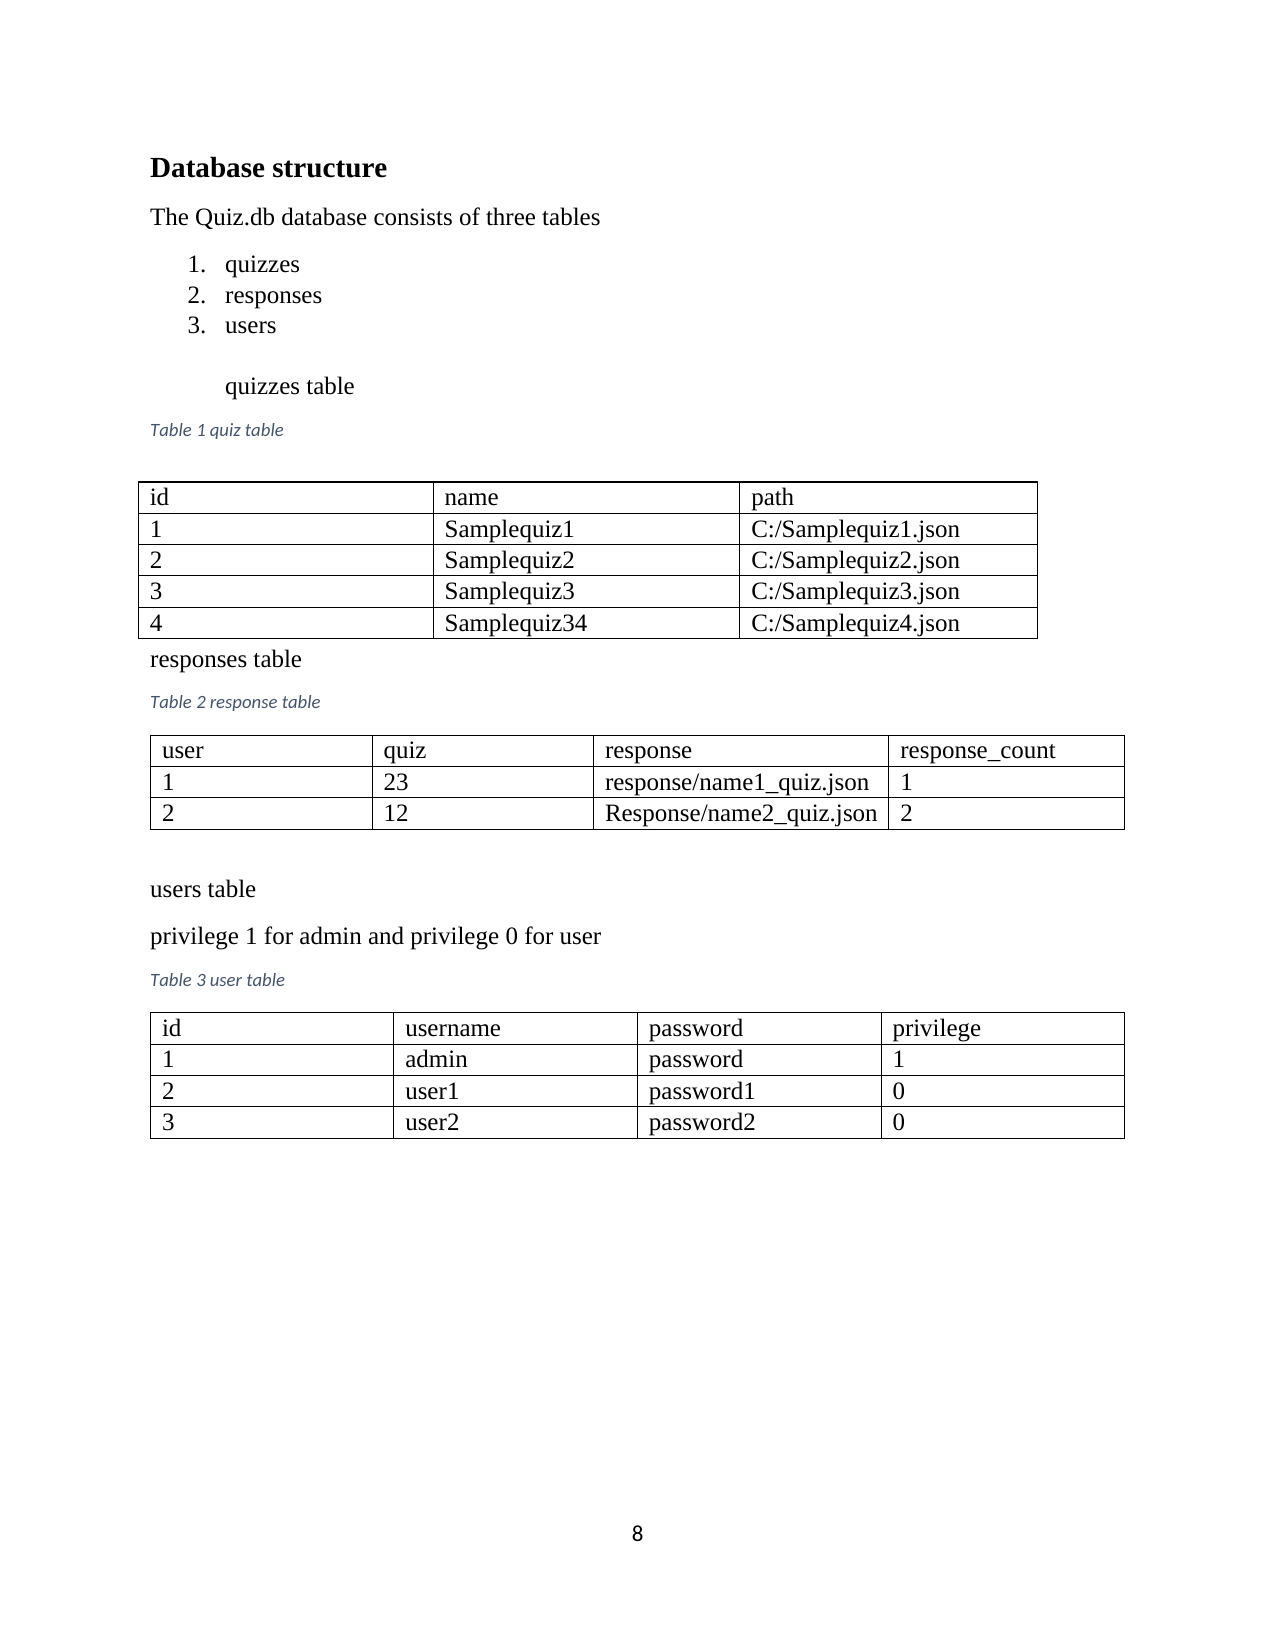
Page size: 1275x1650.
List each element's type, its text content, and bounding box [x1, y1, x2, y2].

table_cell password [638, 1045, 881, 1075]
text users table [150, 874, 1125, 903]
table_cell 23 [373, 767, 593, 797]
table_header username [394, 1013, 637, 1043]
table_header name [434, 483, 739, 513]
list quizzes [187, 249, 1125, 278]
table_cell password2 [638, 1107, 881, 1137]
table_cell 4 [139, 608, 433, 638]
table_cell user2 [394, 1107, 637, 1137]
table_cell 2 [139, 545, 433, 575]
table_cell 0 [882, 1076, 1124, 1106]
table_header privilege [882, 1013, 1124, 1043]
table_cell 3 [151, 1107, 393, 1137]
table_cell 0 [882, 1107, 1124, 1137]
table_cell 2 [151, 1076, 393, 1106]
table_cell 12 [373, 798, 593, 828]
table_header id [151, 1013, 393, 1043]
table_cell C:/Samplequiz2.json [740, 545, 1037, 575]
table_cell Samplequiz34 [434, 608, 739, 638]
list users [187, 310, 1125, 339]
table_cell 2 [151, 798, 372, 828]
table_cell 1 [889, 767, 1124, 797]
text The Quiz.db database consists of three tables [150, 202, 1125, 231]
table_header user [151, 736, 372, 766]
table_header response [594, 736, 888, 766]
table_cell 1 [882, 1045, 1124, 1075]
text Table 3 user table [150, 968, 1125, 991]
table_header id [139, 483, 433, 513]
table_cell Response/name2_quiz.json [594, 798, 888, 828]
table_cell password1 [638, 1076, 881, 1106]
text Database structure [150, 150, 1125, 183]
table_cell C:/Samplequiz1.json [740, 514, 1037, 544]
table_cell C:/Samplequiz3.json [740, 576, 1037, 607]
table_cell 1 [151, 767, 372, 797]
text responses table [150, 644, 1125, 672]
table_header quiz [373, 736, 593, 766]
table_cell admin [394, 1045, 637, 1075]
table_cell 1 [139, 514, 433, 544]
table_header response_count [889, 736, 1124, 766]
table_cell 1 [151, 1045, 393, 1075]
table_cell 2 [889, 798, 1124, 828]
table_cell Samplequiz2 [434, 545, 739, 575]
text Table 1 quiz table [150, 418, 1125, 441]
table_cell C:/Samplequiz4.json [740, 608, 1037, 638]
table_cell Samplequiz3 [434, 576, 739, 607]
text Table 2 response table [150, 691, 1125, 714]
table_header path [740, 483, 1037, 513]
text privilege 1 for admin and privilege 0 for user [150, 921, 1125, 950]
table_cell user1 [394, 1076, 637, 1106]
list quizzes table [225, 371, 1125, 400]
list responses [187, 280, 1125, 308]
table_cell response/name1_quiz.json [594, 767, 888, 797]
table_cell 3 [139, 576, 433, 607]
table_header password [638, 1013, 881, 1043]
table_cell Samplequiz1 [434, 514, 739, 544]
